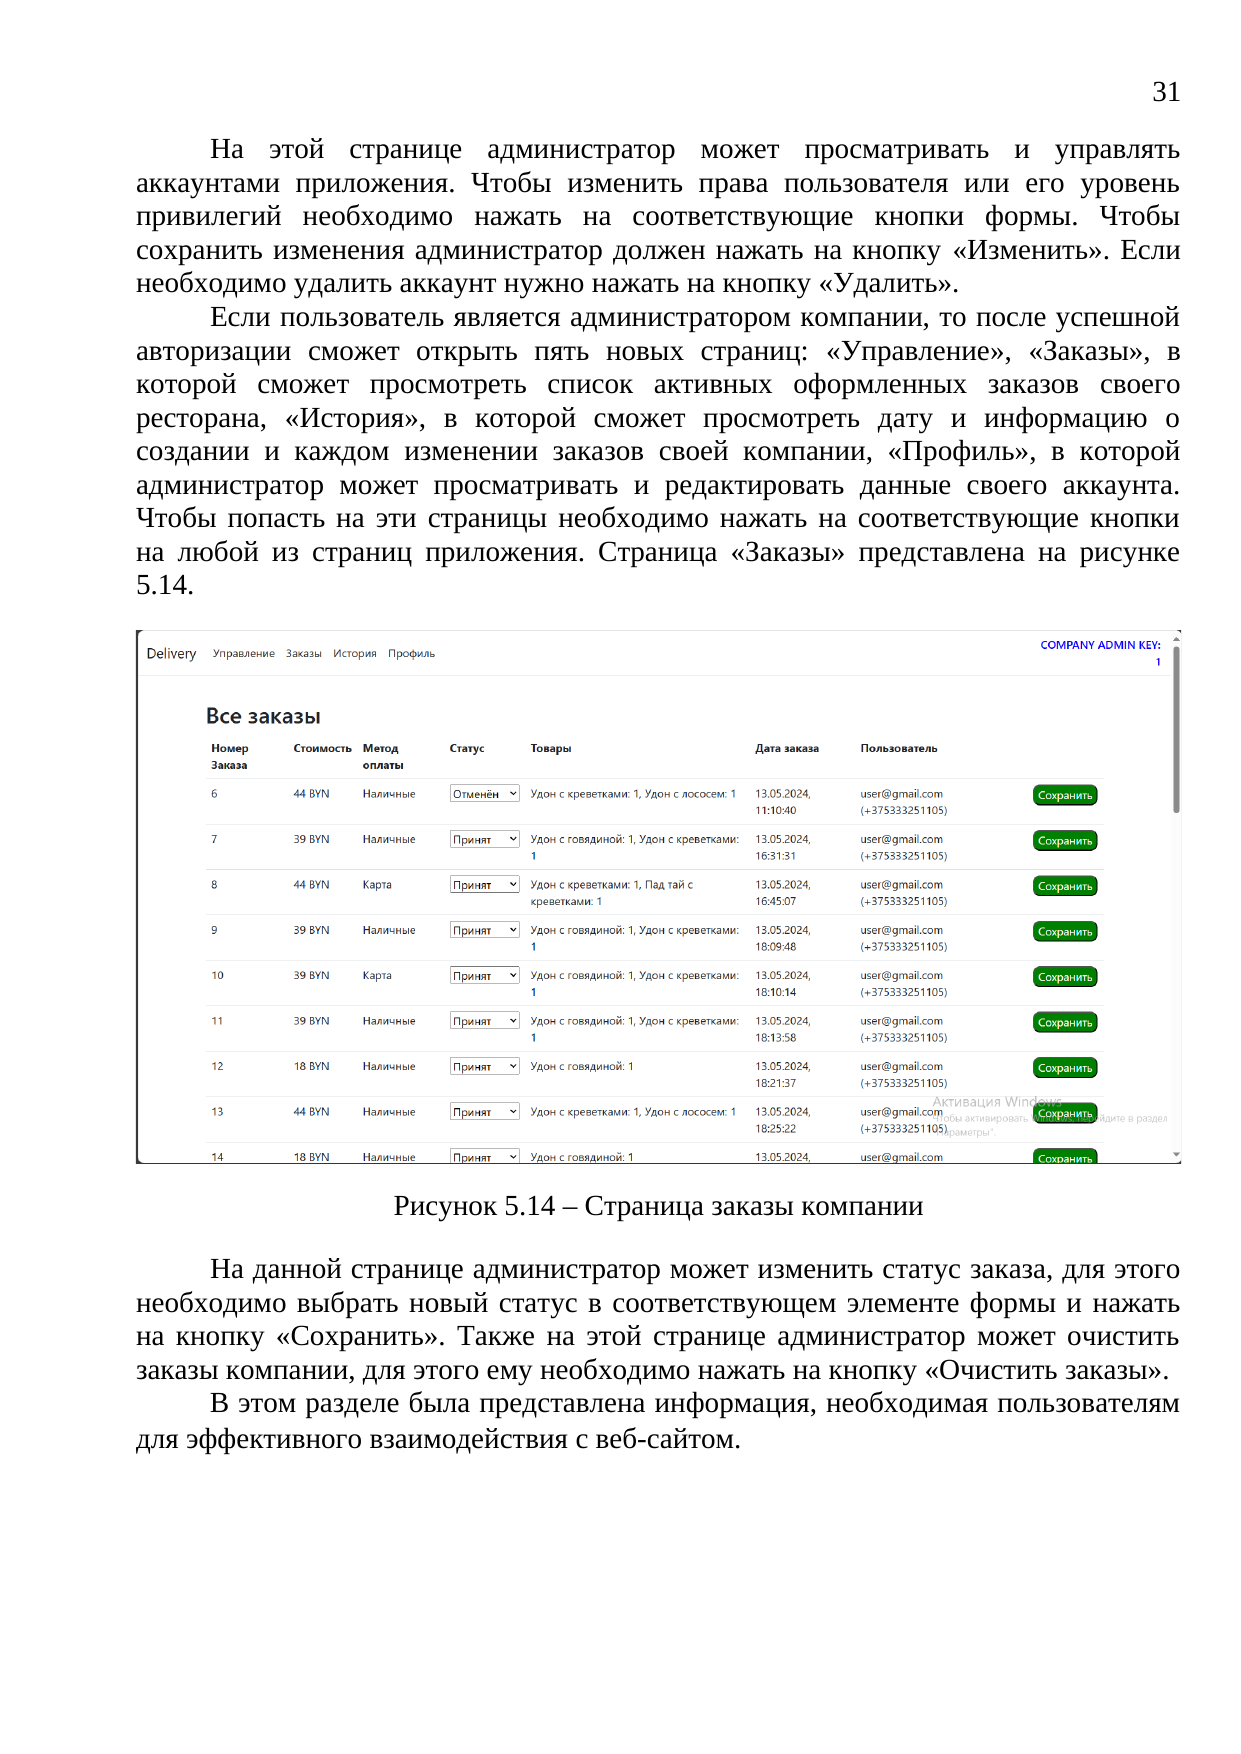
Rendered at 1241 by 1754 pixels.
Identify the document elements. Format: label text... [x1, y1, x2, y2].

picture [135, 630, 1182, 1164]
text На этой странице администратор может просматривать и управлять аккаунтами приложения. Чтобы изменить права пользователя или его уровень привилегий необходимо нажать на соответствующие кнопки формы. Чтобы сохранить изменения администратор должен нажать на кнопку «Изменить». Если необходимо удалить аккаунт нужно нажать на кнопку «Удалить». [136, 131, 1181, 299]
text На данной странице администратор может изменить статус заказа, для этого необходимо выбрать новый статус в соответствующем элементе формы и нажать на кнопку «Сохранить». Также на этой странице администратор может очистить заказы компании, для этого ему необходимо нажать на кнопку «Очистить заказы». [136, 1251, 1181, 1385]
text Рисунок 5.14 – Страница заказы компании [136, 1188, 1181, 1222]
text Если пользователь является администратором компании, то после успешной авторизации сможет открыть пять новых страниц: «Управление», «Заказы», в которой сможет просмотреть список активных оформленных заказов своего ресторана, «История», в которой сможет просмотреть дату и информацию о создании и каждом изменении заказов своей компании, «Профиль», в которой администратор может просматривать и редактировать данные своего аккаунта. Чтобы попасть на эти страницы необходимо нажать на соответствующие кнопки на любой из страниц приложения. Страница «Заказы» представлена на рисунке 5.14. [136, 299, 1181, 601]
text В этом разделе была представлена информация, необходимая пользователям для эффективного взаимодействия с веб-сайтом. [136, 1385, 1181, 1455]
